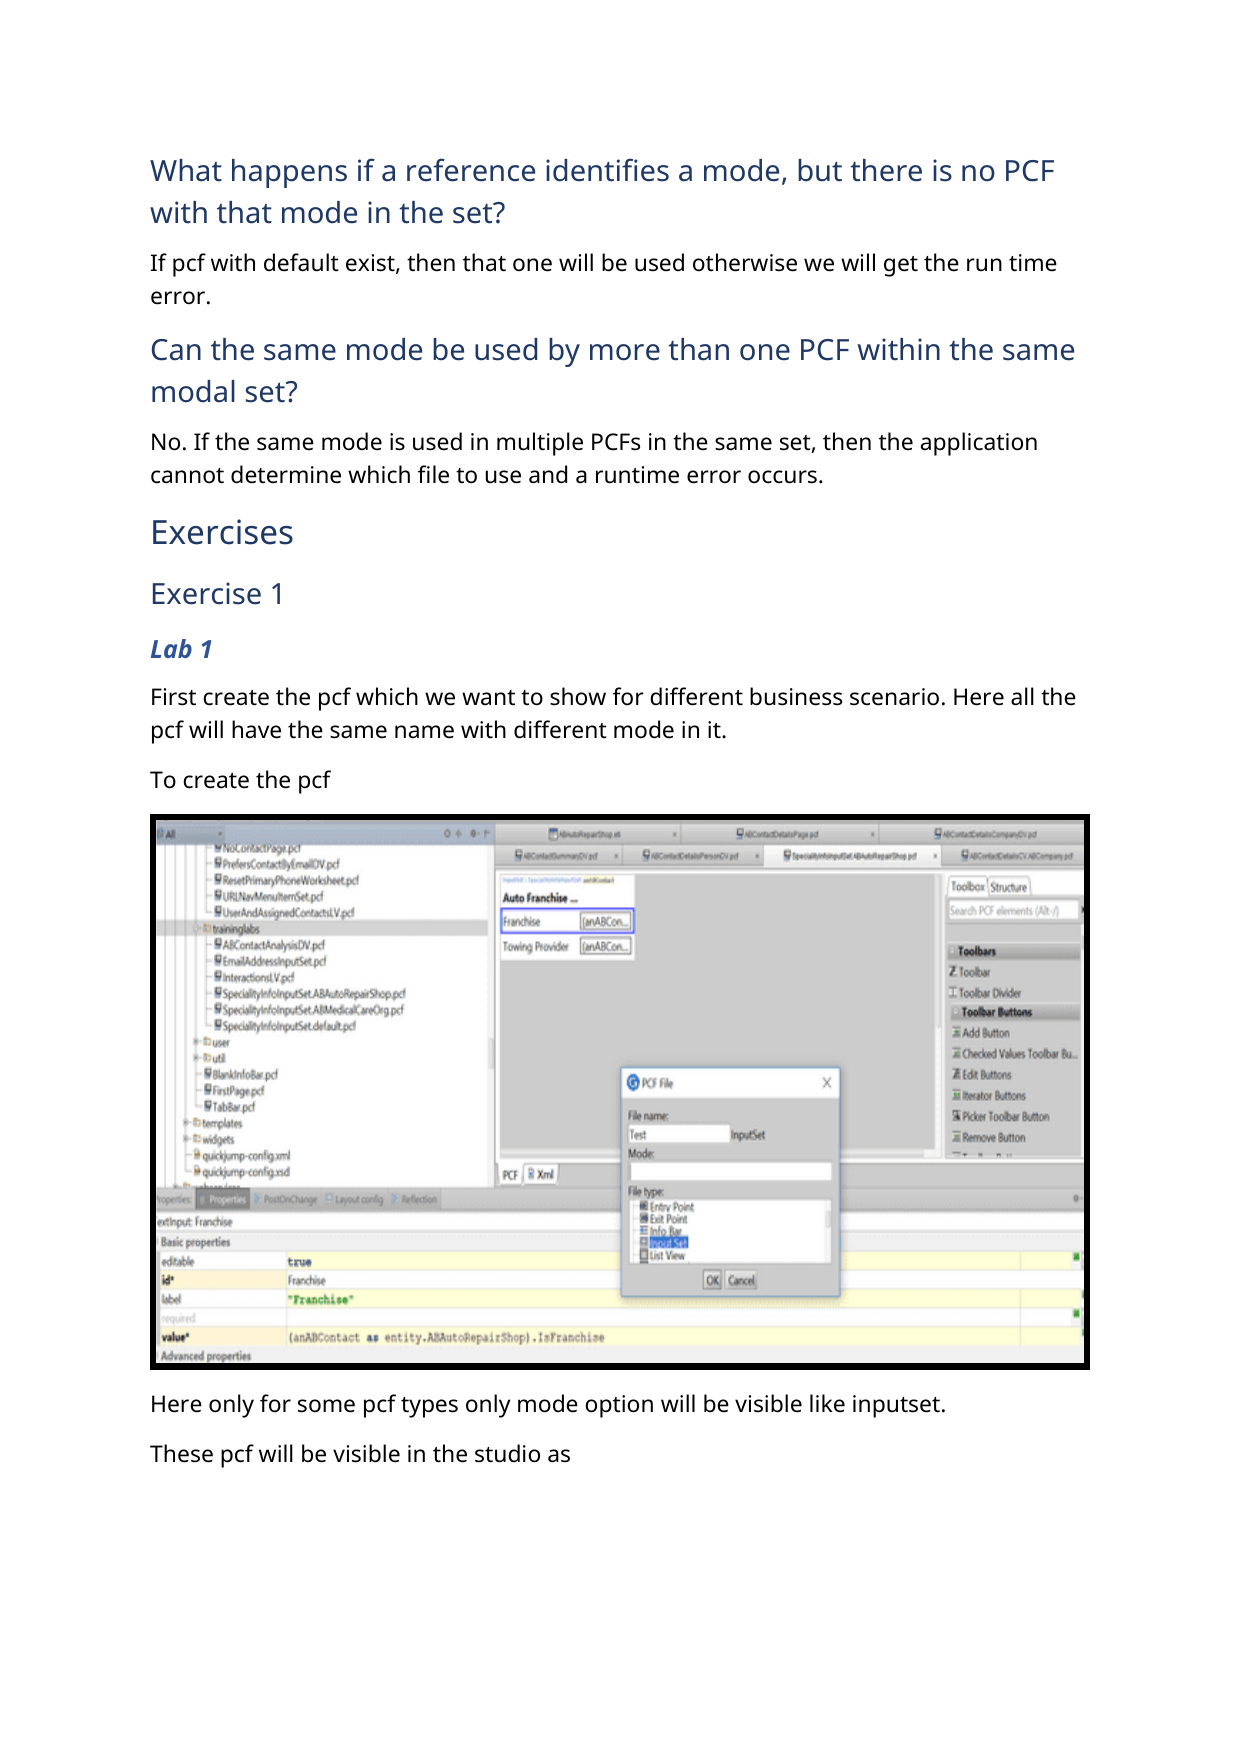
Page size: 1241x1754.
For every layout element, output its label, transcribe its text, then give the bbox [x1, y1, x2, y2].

text Here only for some pcf types only mode option will be visible like inputset. [150, 1388, 1090, 1419]
subtitle What happens if a reference identifies a mode, but there is no PCF with that mode in the set? [150, 150, 1090, 232]
subtitle Can the same mode be used by more than one PCF within the same modal set? [150, 329, 1090, 411]
subtitle Exercises [150, 509, 1090, 554]
subtitle Lab 1 [150, 632, 1090, 666]
text To create the pcf [150, 764, 1090, 795]
text If pcf with default exist, then that one will be used otherwise we will get the run time error. [150, 246, 1090, 311]
text These pcf will be visible in the studio as [150, 1438, 1090, 1469]
subtitle Exercise 1 [150, 573, 1090, 613]
text No. If the same mode is used in multiple PCFs in the same set, then the application cannot determine which file to use and a runtime error occurs. [150, 426, 1090, 490]
text First create the pcf which we want to show for different business scenario. Here all the pcf will have the same name with different mode in it. [150, 681, 1090, 745]
picture [156, 820, 1084, 1363]
